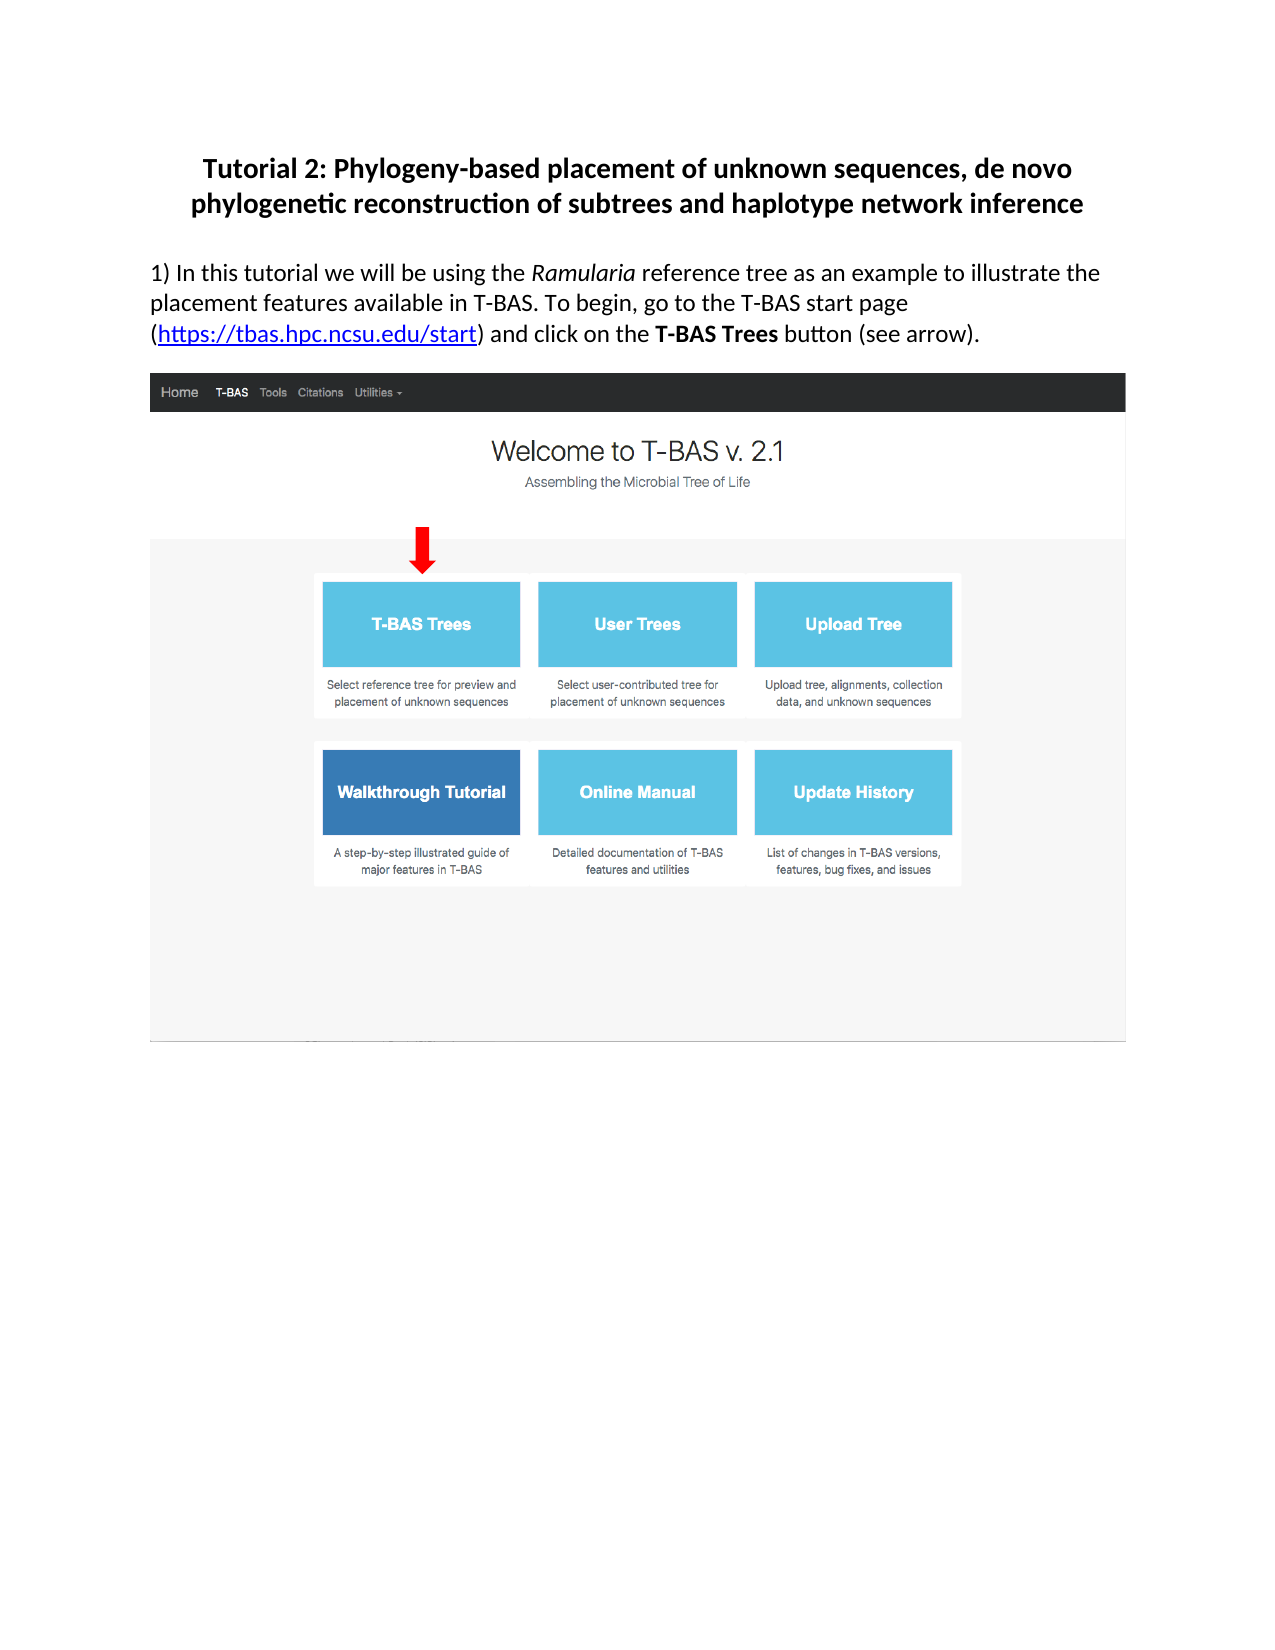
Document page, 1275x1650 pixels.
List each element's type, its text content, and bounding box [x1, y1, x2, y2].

picture [150, 373, 1126, 1042]
text 1) In this tutorial we will be using the Ramularia reference tree as an example to illustrate the placement features available in T-BAS. To begin, go to the T-BAS start page (https://tbas.hpc.ncsu.edu/start) and click on the T-BAS Trees button (see arrow). [150, 257, 1125, 348]
text Tutorial 2: Phylogeny-based placement of unknown sequences, de novo phylogenetic reconstruction of subtrees and haplotype network inference [150, 150, 1125, 221]
